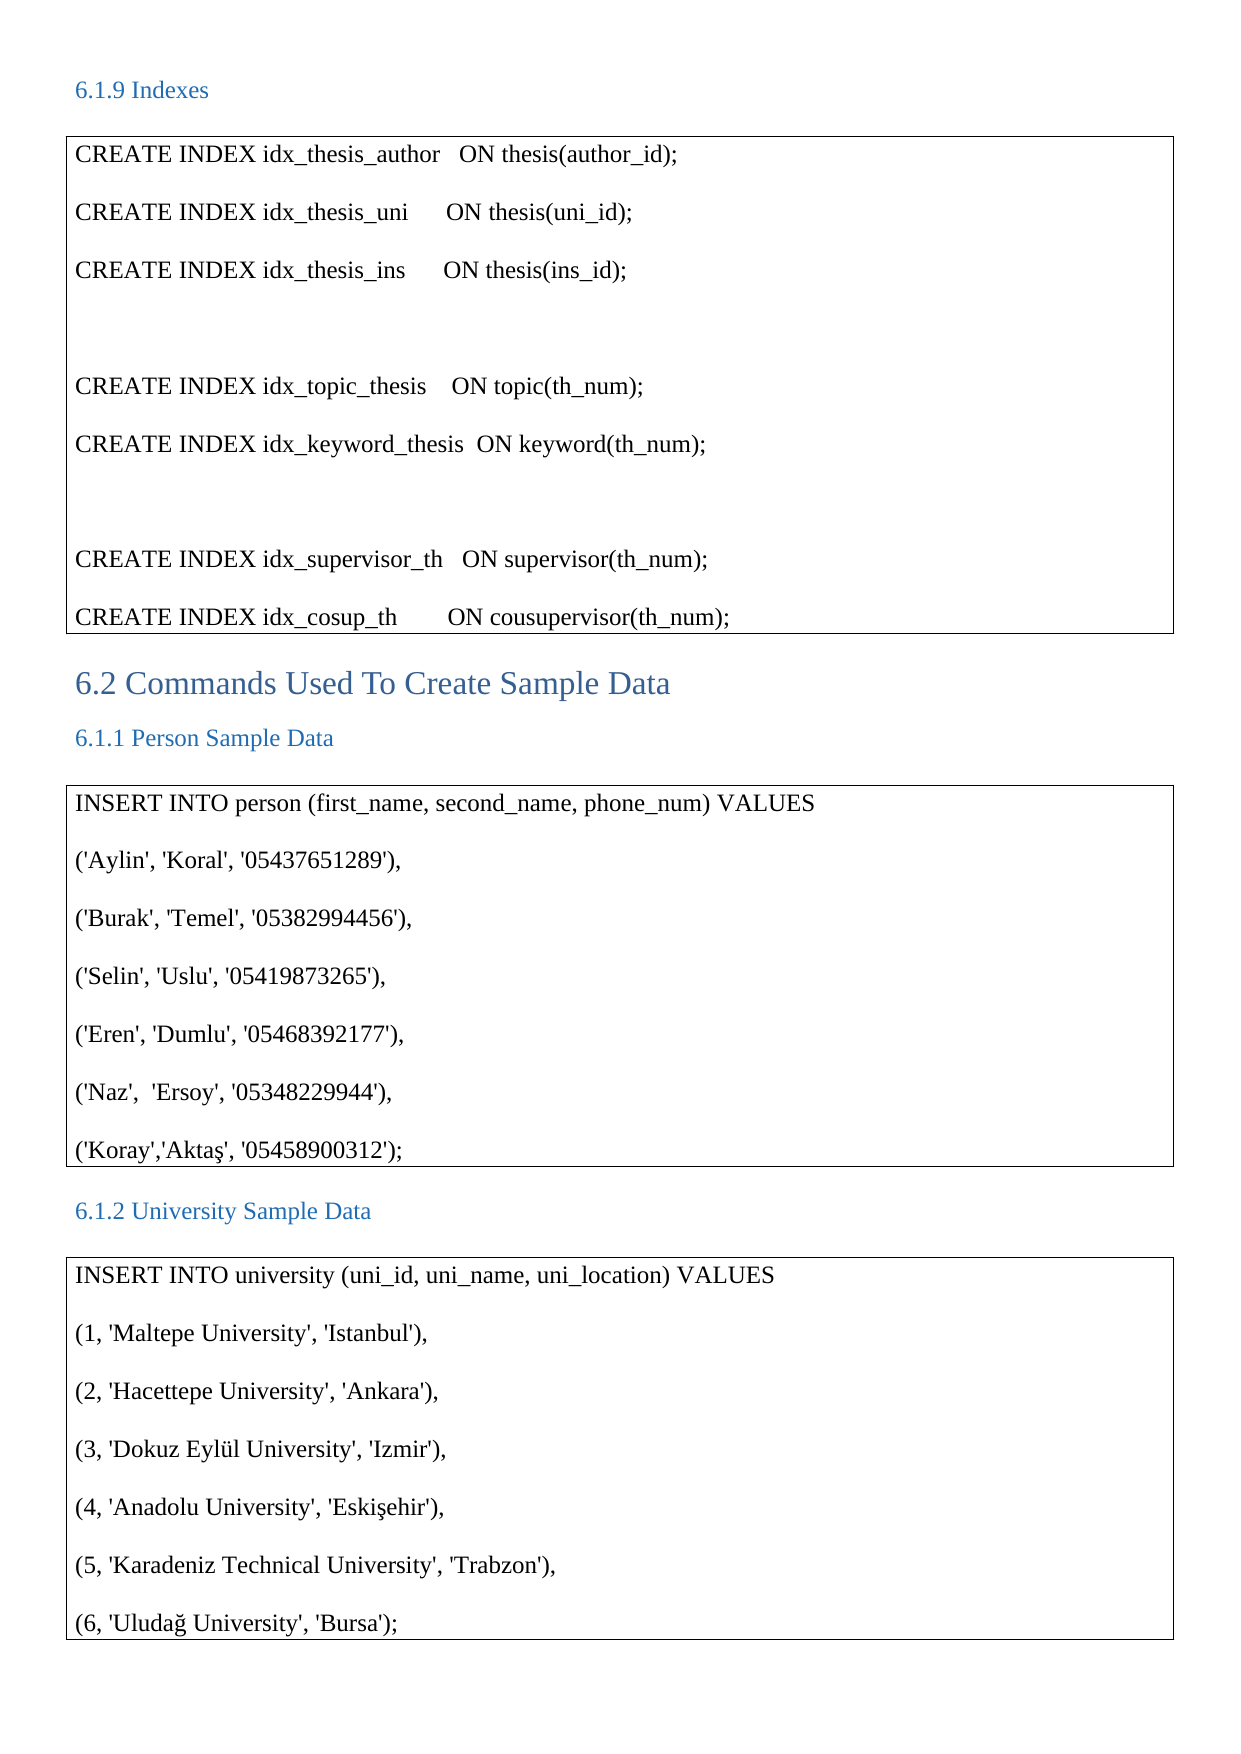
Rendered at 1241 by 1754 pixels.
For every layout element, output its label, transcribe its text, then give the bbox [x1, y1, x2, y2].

text (5, 'Karadeniz Technical University', 'Trabzon'), [67, 1547, 1173, 1579]
text CREATE INDEX idx_thesis_author ON thesis(author_id); [67, 137, 1173, 168]
text (6, 'Uludağ University', 'Bursa'); [67, 1605, 1173, 1639]
text (1, 'Maltepe University', 'Istanbul'), [67, 1315, 1173, 1347]
text ('Naz', 'Ersoy', '05348229944'), [67, 1074, 1173, 1106]
text 6.1.9 Indexes [75, 75, 1158, 104]
text ('Selin', 'Uslu', '05419873265'), [67, 958, 1173, 990]
text 6.1.1 Person Sample Data [75, 723, 1158, 752]
text CREATE INDEX idx_topic_thesis ON topic(th_num); [67, 368, 1173, 399]
text ('Eren', 'Dumlu', '05468392177'), [67, 1016, 1173, 1048]
text (3, 'Dokuz Eylül University', 'Izmir'), [67, 1431, 1173, 1463]
text (4, 'Anadolu University', 'Eskişehir'), [67, 1489, 1173, 1521]
text CREATE INDEX idx_thesis_ins ON thesis(ins_id); [67, 252, 1173, 284]
text (2, 'Hacettepe University', 'Ankara'), [67, 1373, 1173, 1405]
text INSERT INTO university (uni_id, uni_name, uni_location) VALUES [67, 1258, 1173, 1289]
text ('Burak', 'Temel', '05382994456'), [67, 900, 1173, 932]
text INSERT INTO person (first_name, second_name, phone_num) VALUES [67, 786, 1173, 816]
text CREATE INDEX idx_thesis_uni ON thesis(uni_id); [67, 194, 1173, 226]
text CREATE INDEX idx_cosup_th ON cousupervisor(th_num); [67, 599, 1173, 633]
text CREATE INDEX idx_keyword_thesis ON keyword(th_num); [67, 426, 1173, 457]
text ('Koray','Aktaş', '05458900312'); [67, 1132, 1173, 1166]
text CREATE INDEX idx_supervisor_th ON supervisor(th_num); [67, 541, 1173, 573]
text 6.1.2 University Sample Data [75, 1196, 1158, 1225]
text ('Aylin', 'Koral', '05437651289'), [67, 842, 1173, 874]
subtitle 6.2 Commands Used To Create Sample Data [75, 663, 1165, 702]
